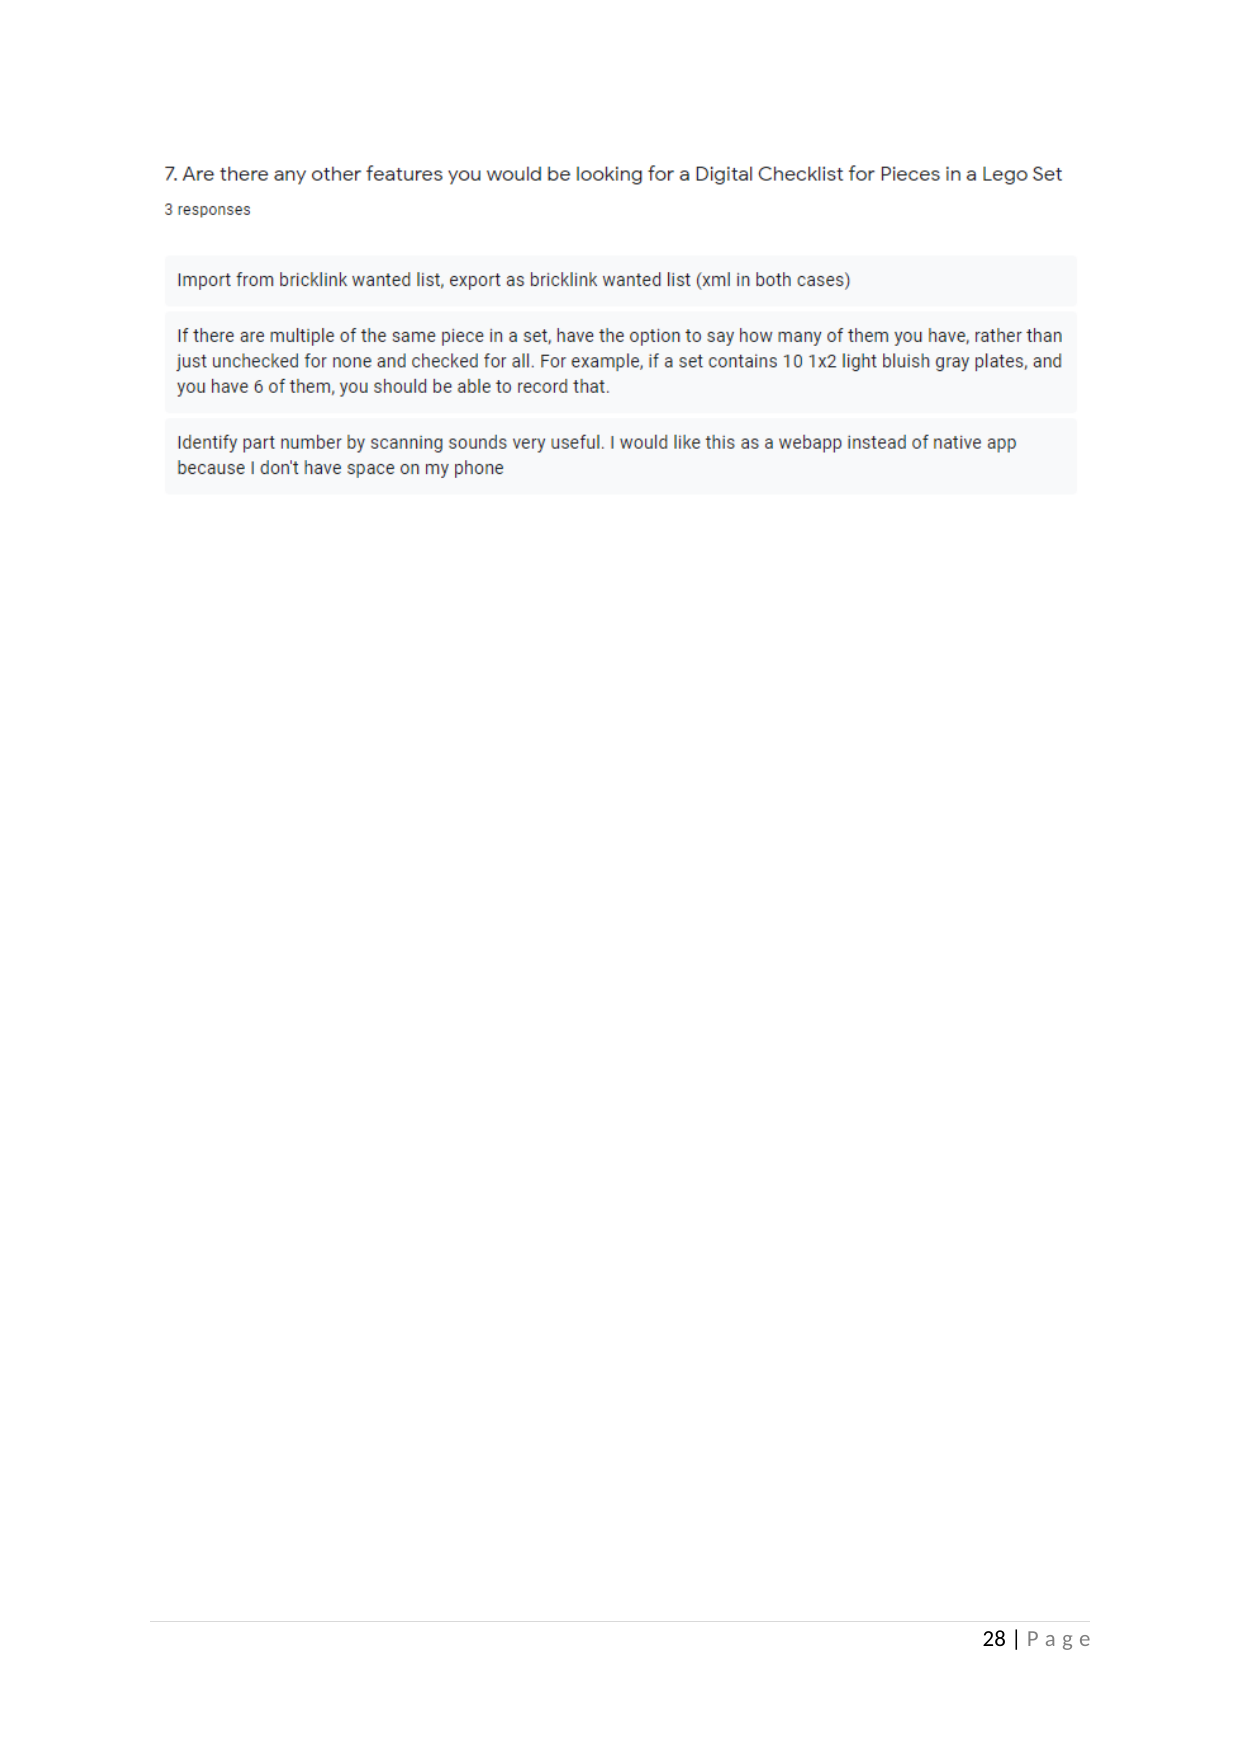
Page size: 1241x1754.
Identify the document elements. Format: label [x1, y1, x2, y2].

picture [150, 150, 1091, 506]
